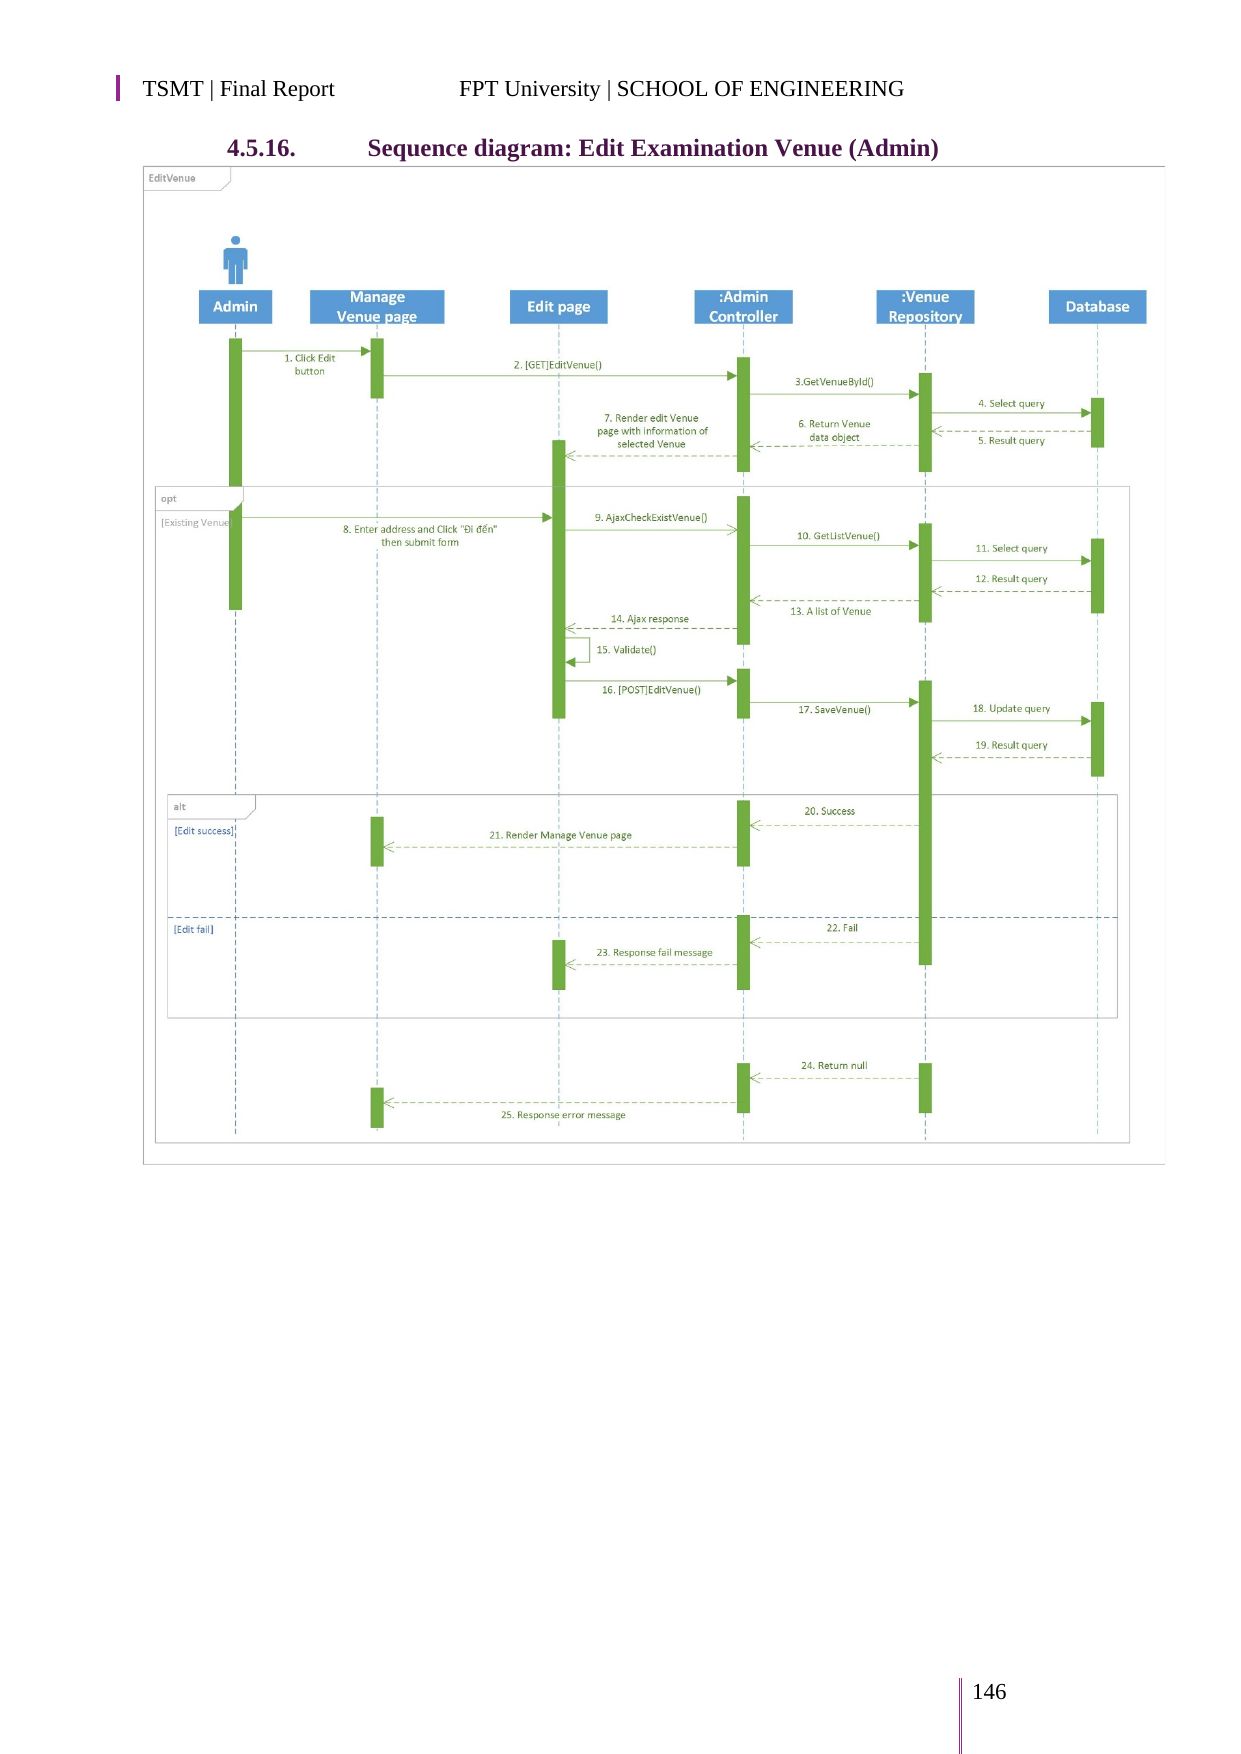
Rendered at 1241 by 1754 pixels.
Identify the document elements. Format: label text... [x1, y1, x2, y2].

subtitle Sequence diagram: Edit Examination Venue (Admin) [227, 133, 1165, 161]
picture [142, 165, 1166, 1165]
